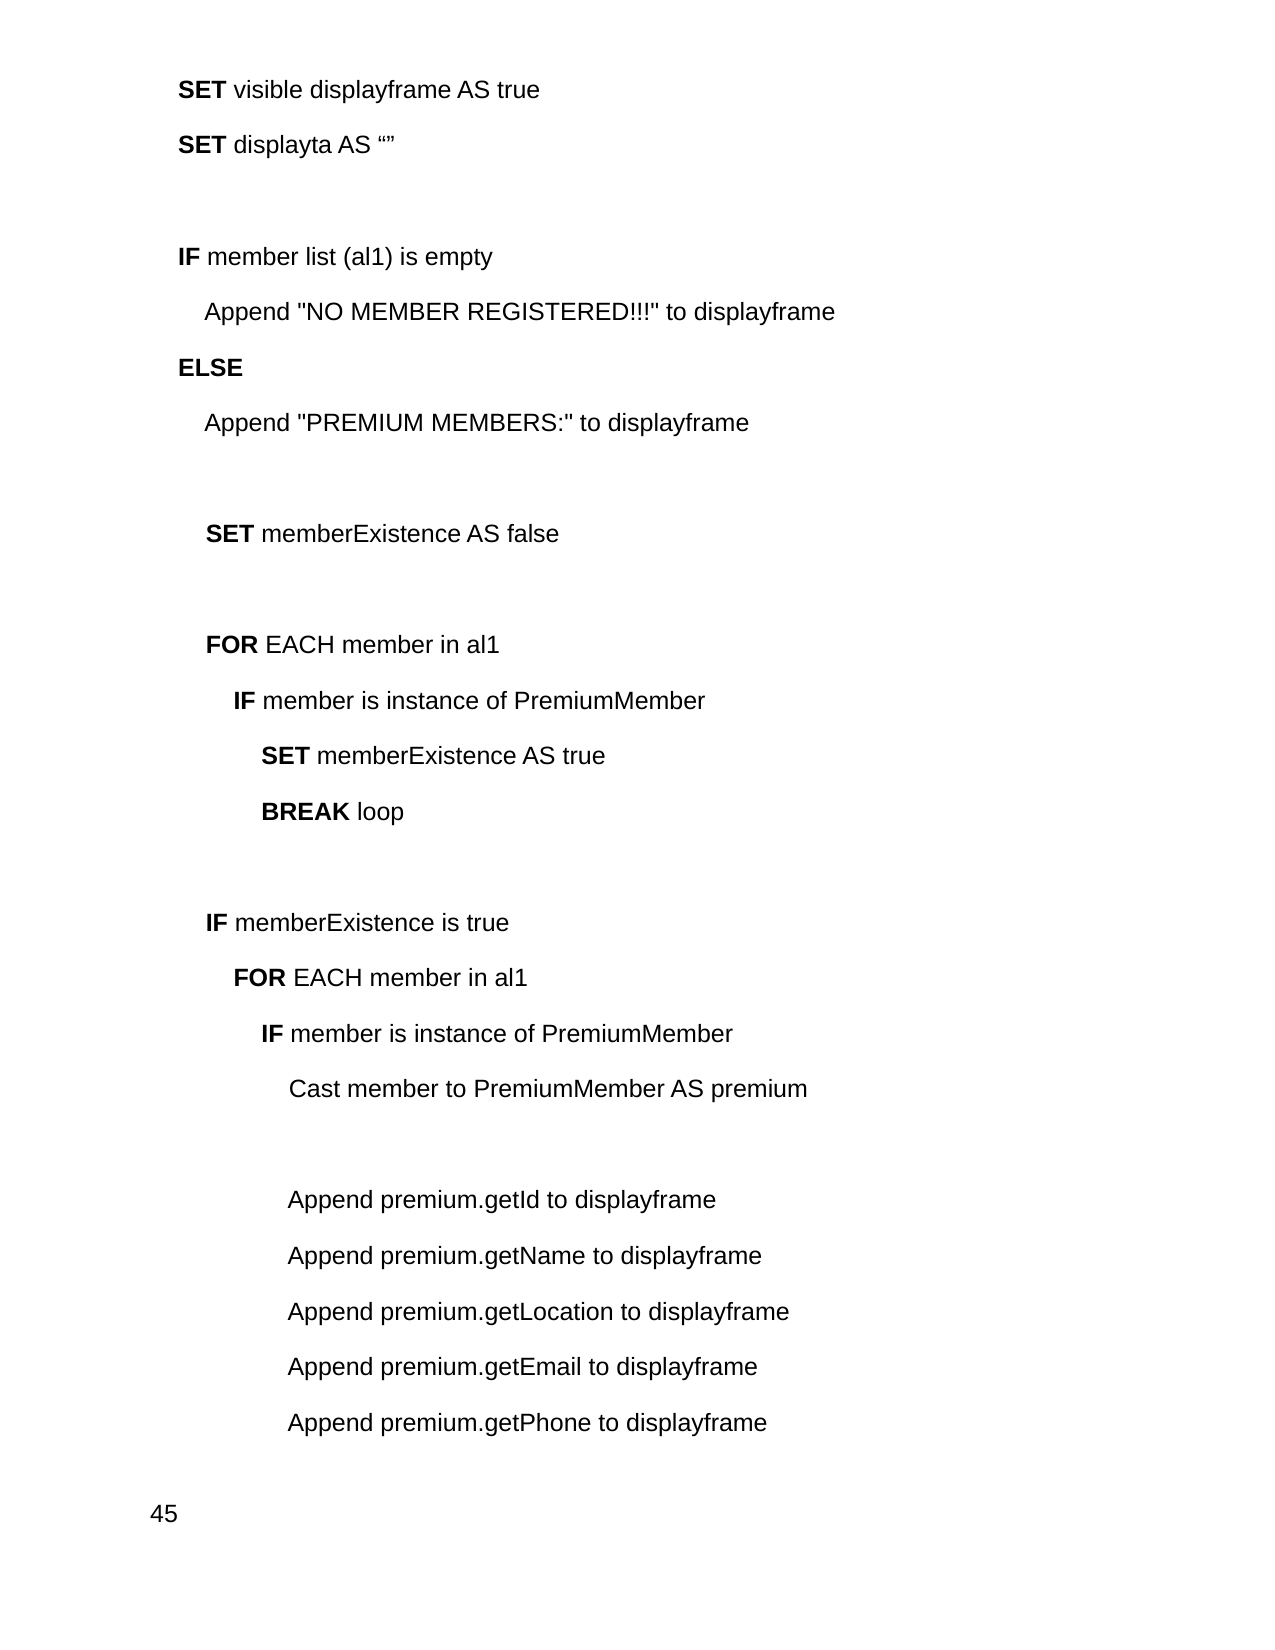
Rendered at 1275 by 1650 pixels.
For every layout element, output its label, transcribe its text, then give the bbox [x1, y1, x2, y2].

text Append premium.getPhone to displayframe [150, 1407, 1183, 1436]
text Append "PREMIUM MEMBERS:" to displayframe [150, 408, 1183, 437]
text Append "NO MEMBER REGISTERED!!!" to displayframe [150, 297, 1183, 326]
text SET memberExistence AS true [150, 741, 1183, 770]
text Append premium.getId to displayframe [150, 1185, 1183, 1214]
text FOR EACH member in al1 [150, 963, 1183, 992]
text IF memberExistence is true [150, 908, 1183, 937]
text Append premium.getLocation to displayframe [150, 1296, 1183, 1325]
text SET memberExistence AS false [150, 519, 1183, 548]
text FOR EACH member in al1 [150, 630, 1183, 659]
text IF member is instance of PremiumMember [150, 1019, 1183, 1048]
text ELSE [150, 353, 1183, 381]
text Append premium.getEmail to displayframe [150, 1352, 1183, 1381]
text SET displayta AS “” [150, 131, 1183, 159]
text SET visible displayframe AS true [150, 75, 1183, 104]
text Cast member to PremiumMember AS premium [150, 1074, 1183, 1103]
text BREAK loop [150, 797, 1183, 826]
text Append premium.getName to displayframe [150, 1241, 1183, 1270]
text IF member list (al1) is empty [150, 242, 1183, 270]
text IF member is instance of PremiumMember [150, 686, 1183, 714]
